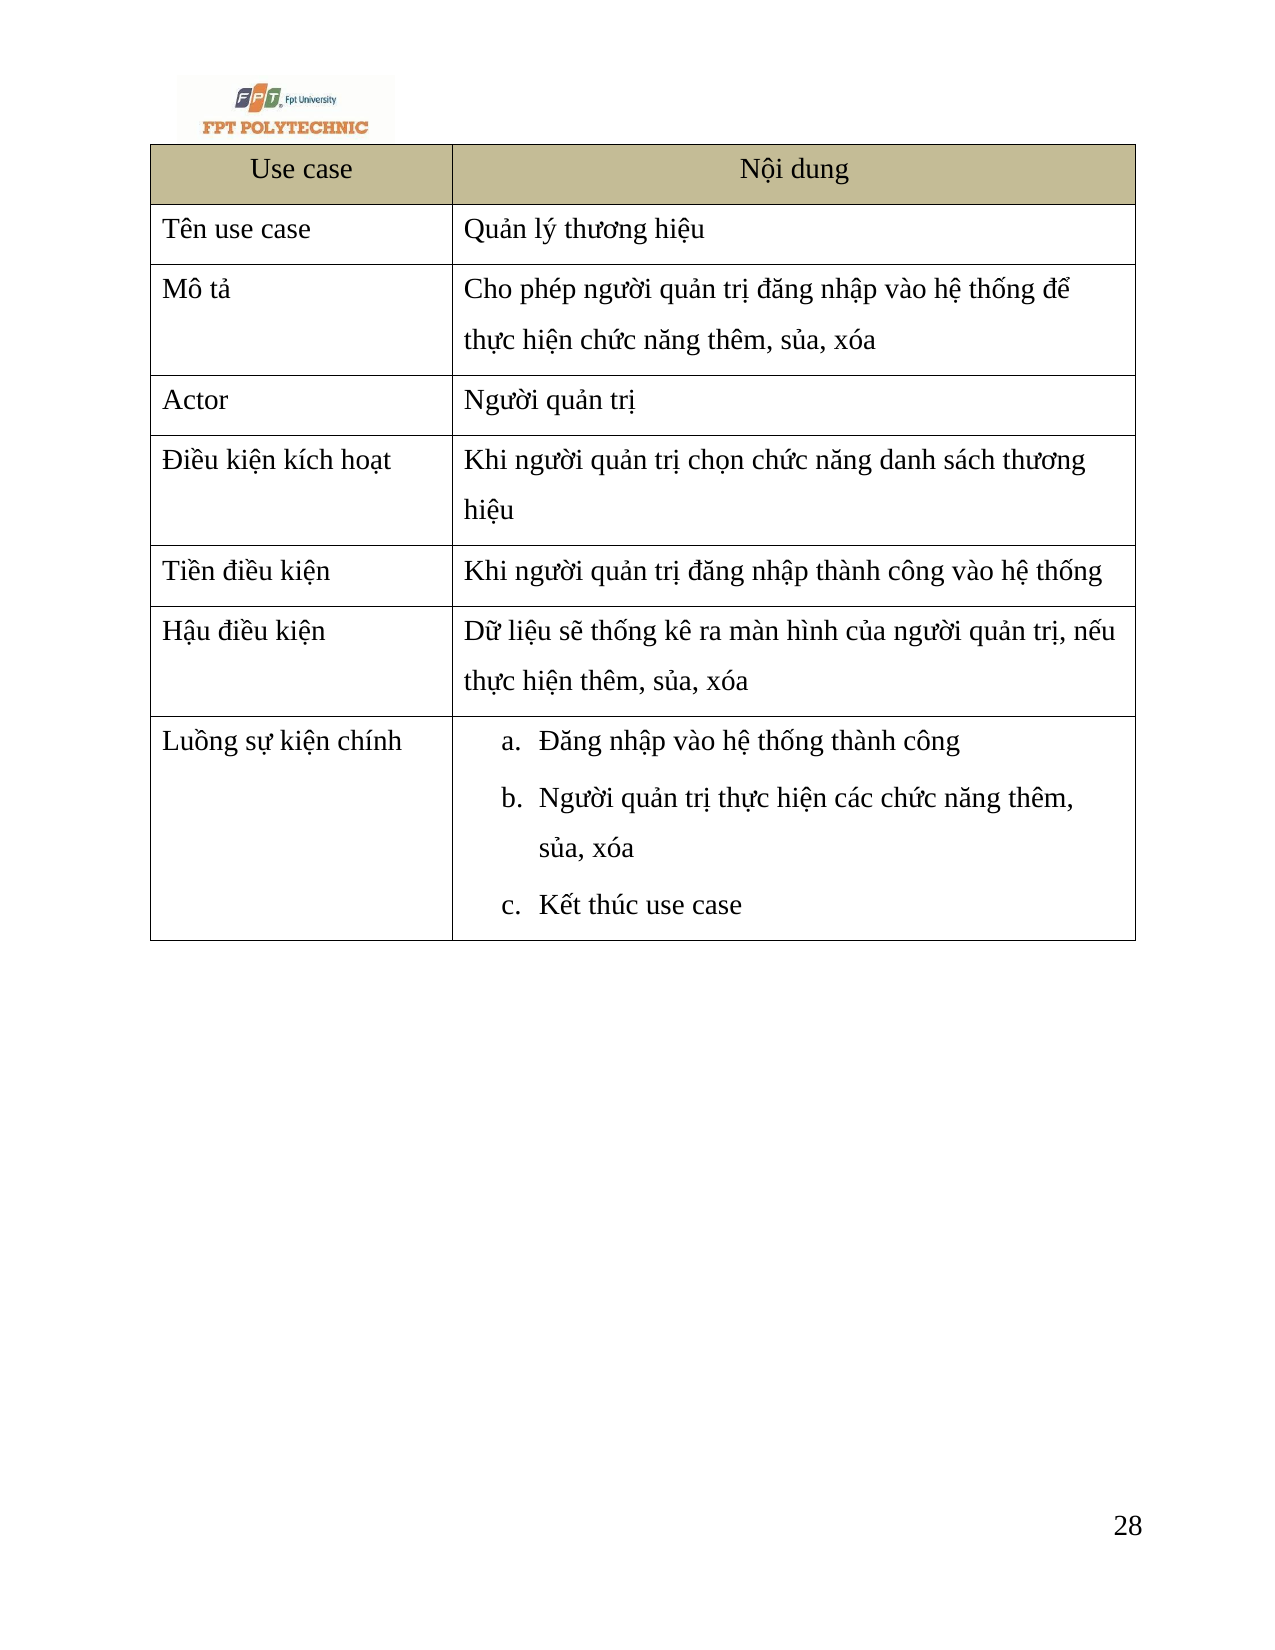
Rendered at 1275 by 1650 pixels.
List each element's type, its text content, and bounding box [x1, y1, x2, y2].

table_cell Mô tả [151, 265, 452, 375]
picture [176, 75, 395, 144]
table_cell Người quản trị [453, 376, 1135, 435]
table_cell Luồng sự kiện chính [151, 717, 452, 940]
table_header Nội dung [453, 145, 1135, 204]
table_cell Đăng nhập vào hệ thống thành công Người quản trị thực hiện các chức năng thêm, sủa, xóa Kết thúc use case [453, 717, 1135, 940]
table_cell Khi người quản trị chọn chức năng danh sách thương hiệu [453, 436, 1135, 545]
table_cell Tiền điều kiện [151, 546, 452, 606]
table_cell Hậu điều kiện [151, 607, 452, 716]
table_cell Actor [151, 376, 452, 435]
table_cell Cho phép người quản trị đăng nhập vào hệ thống để thực hiện chức năng thêm, sủa, xóa [453, 265, 1135, 375]
table_cell Tên use case [151, 205, 452, 264]
table_header Use case [151, 145, 452, 204]
table_cell Điều kiện kích hoạt [151, 436, 452, 545]
table_cell Quản lý thương hiệu [453, 205, 1135, 264]
table_cell Dữ liệu sẽ thống kê ra màn hình của người quản trị, nếu thực hiện thêm, sủa, xóa [453, 607, 1135, 716]
table_cell Khi người quản trị đăng nhập thành công vào hệ thống [453, 546, 1135, 606]
